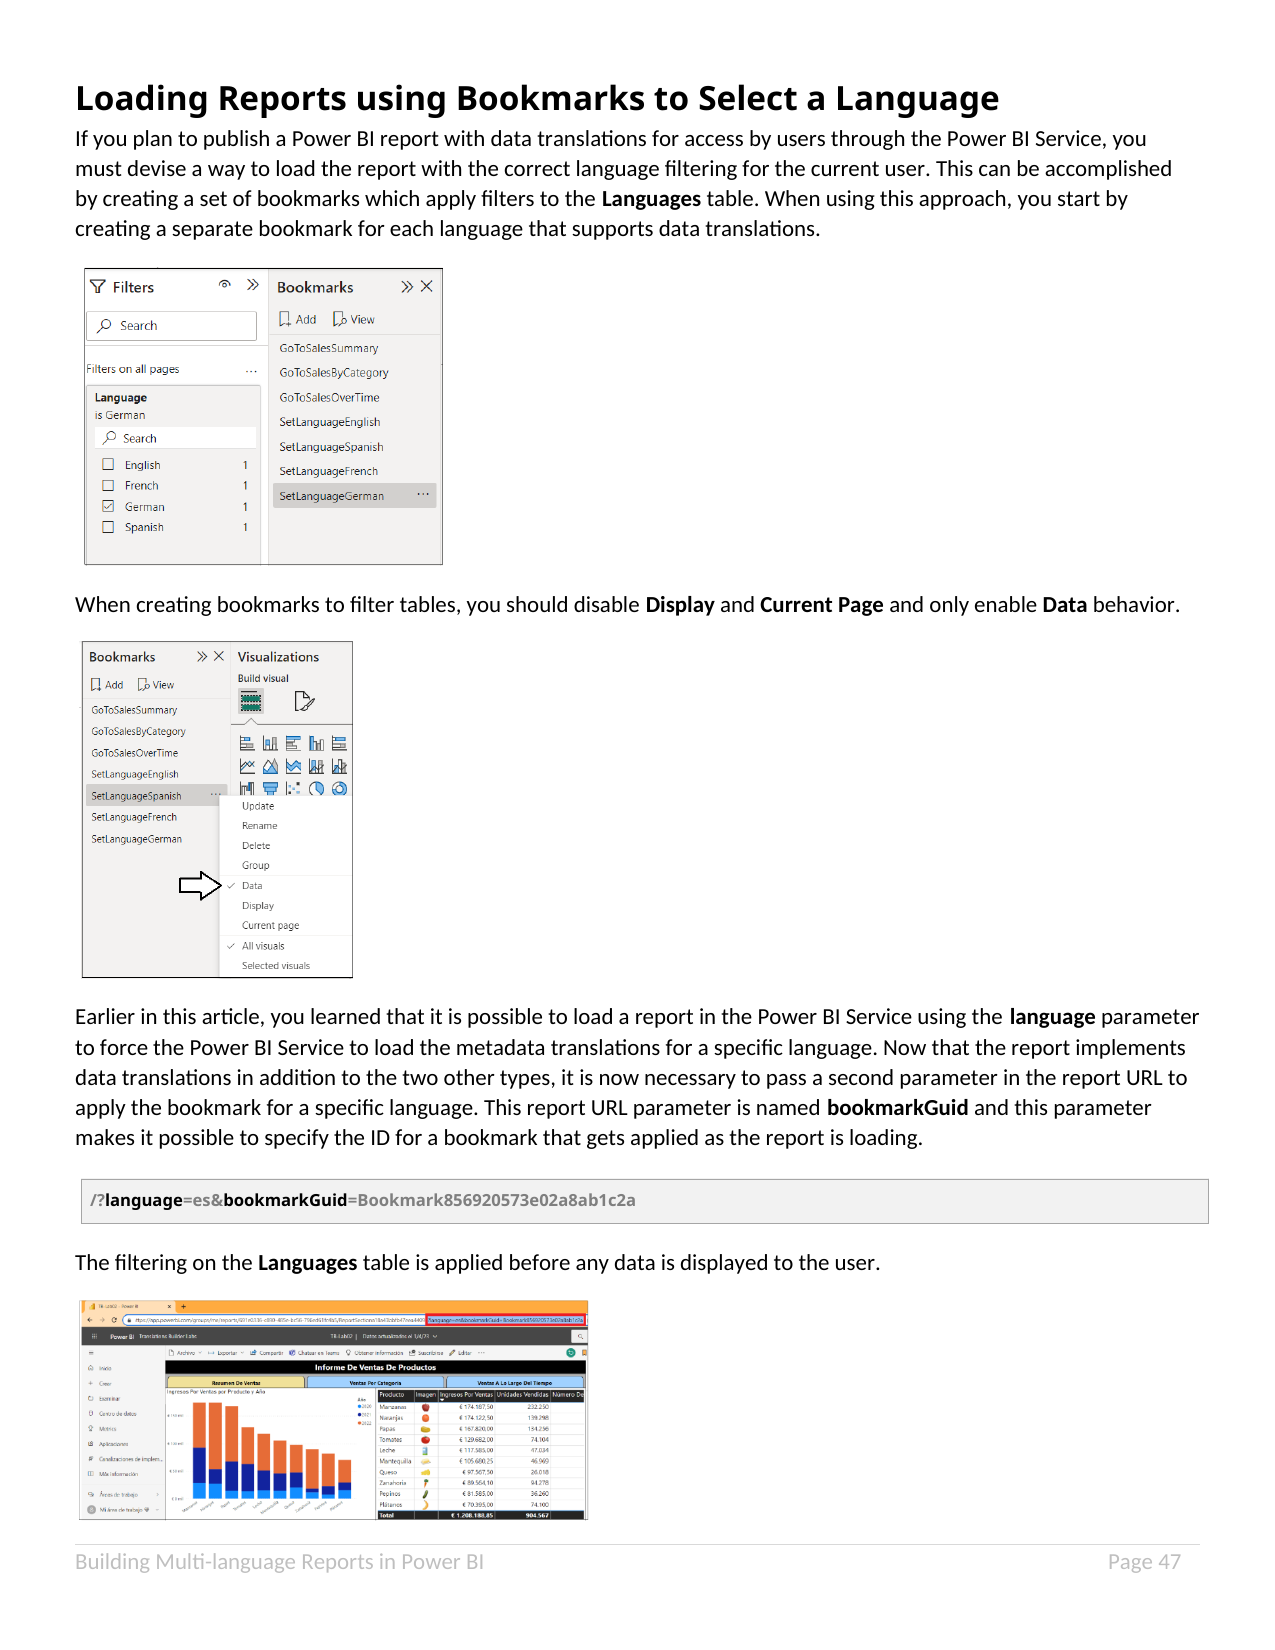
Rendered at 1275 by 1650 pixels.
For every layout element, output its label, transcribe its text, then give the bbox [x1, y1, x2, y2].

text When creating bookmarks to filter tables, you should disable Display and Current Page and only enable Data behavior. [75, 590, 1200, 618]
picture [75, 261, 449, 571]
text The filtering on the Languages table is applied before any data is displayed to the user. [75, 1248, 1200, 1276]
picture [75, 1295, 592, 1522]
list /?language=es&bookmarkGuid=Bookmark856920573e02a8ab1c2a [82, 1180, 1208, 1223]
text Earlier in this article, you learned that it is possible to load a report in the Power BI Service using the language parameter to force the Power BI Service to load the metadata translations for a specific language. Now that the report implements data translations in addition to the two other types, it is now necessary to pass a second parameter in the report URL to apply the bookmark for a specific language. This report URL parameter is named bookmarkGuid and this parameter makes it possible to specify the ID for a bookmark that gets applied as the report is loading. [75, 1002, 1200, 1151]
text If you plan to publish a Power BI report with data translations for access by users through the Power BI Service, you must devise a way to load the report with the correct language filtering for the current user. This can be accomplished by creating a set of bookmarks which apply filters to the Languages table. When using this approach, you start by creating a separate bookmark for each language that supports data translations. [75, 124, 1200, 243]
picture [75, 636, 356, 984]
subtitle Loading Reports using Bookmarks to Select a Language [75, 75, 1200, 120]
